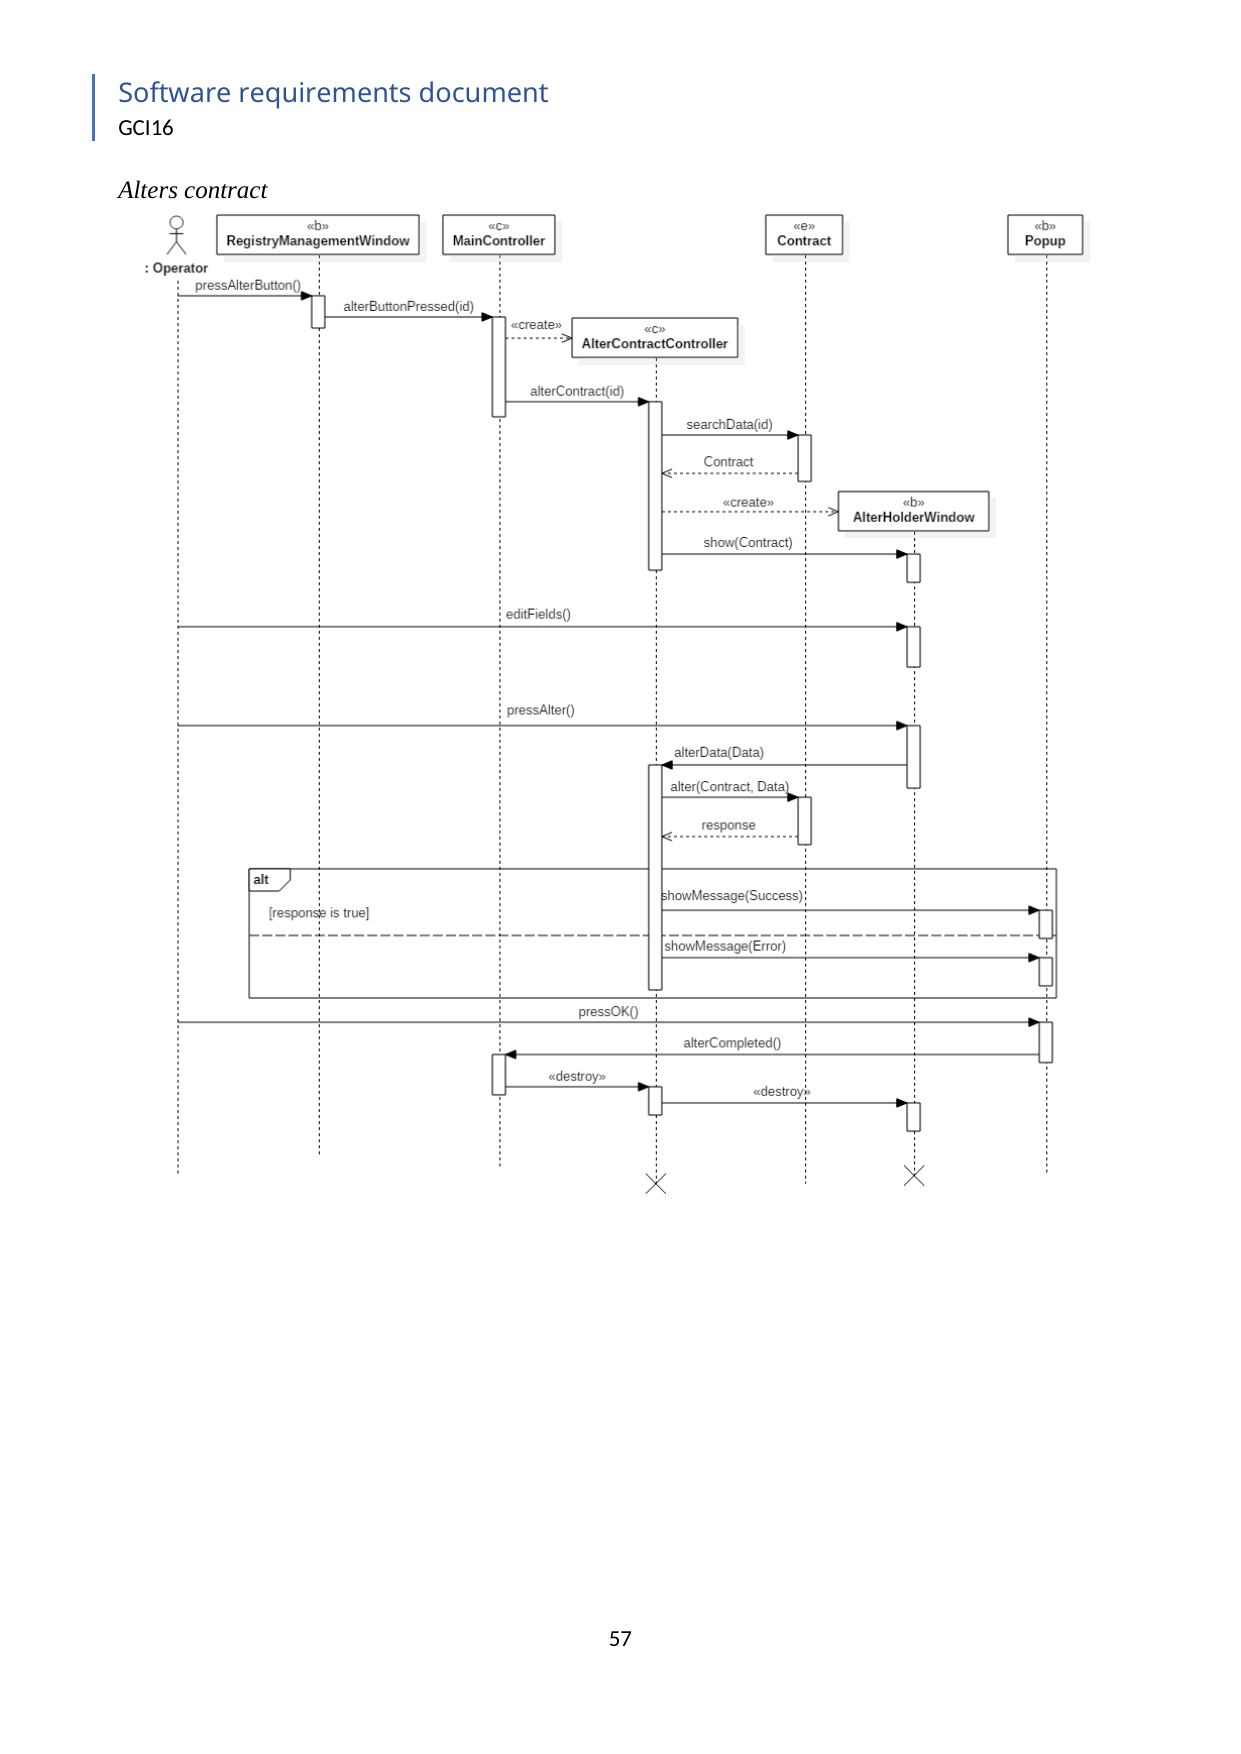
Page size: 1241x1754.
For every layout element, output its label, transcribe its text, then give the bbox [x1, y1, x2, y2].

subtitle Alters contract [118, 175, 1122, 205]
picture [118, 205, 1123, 1224]
